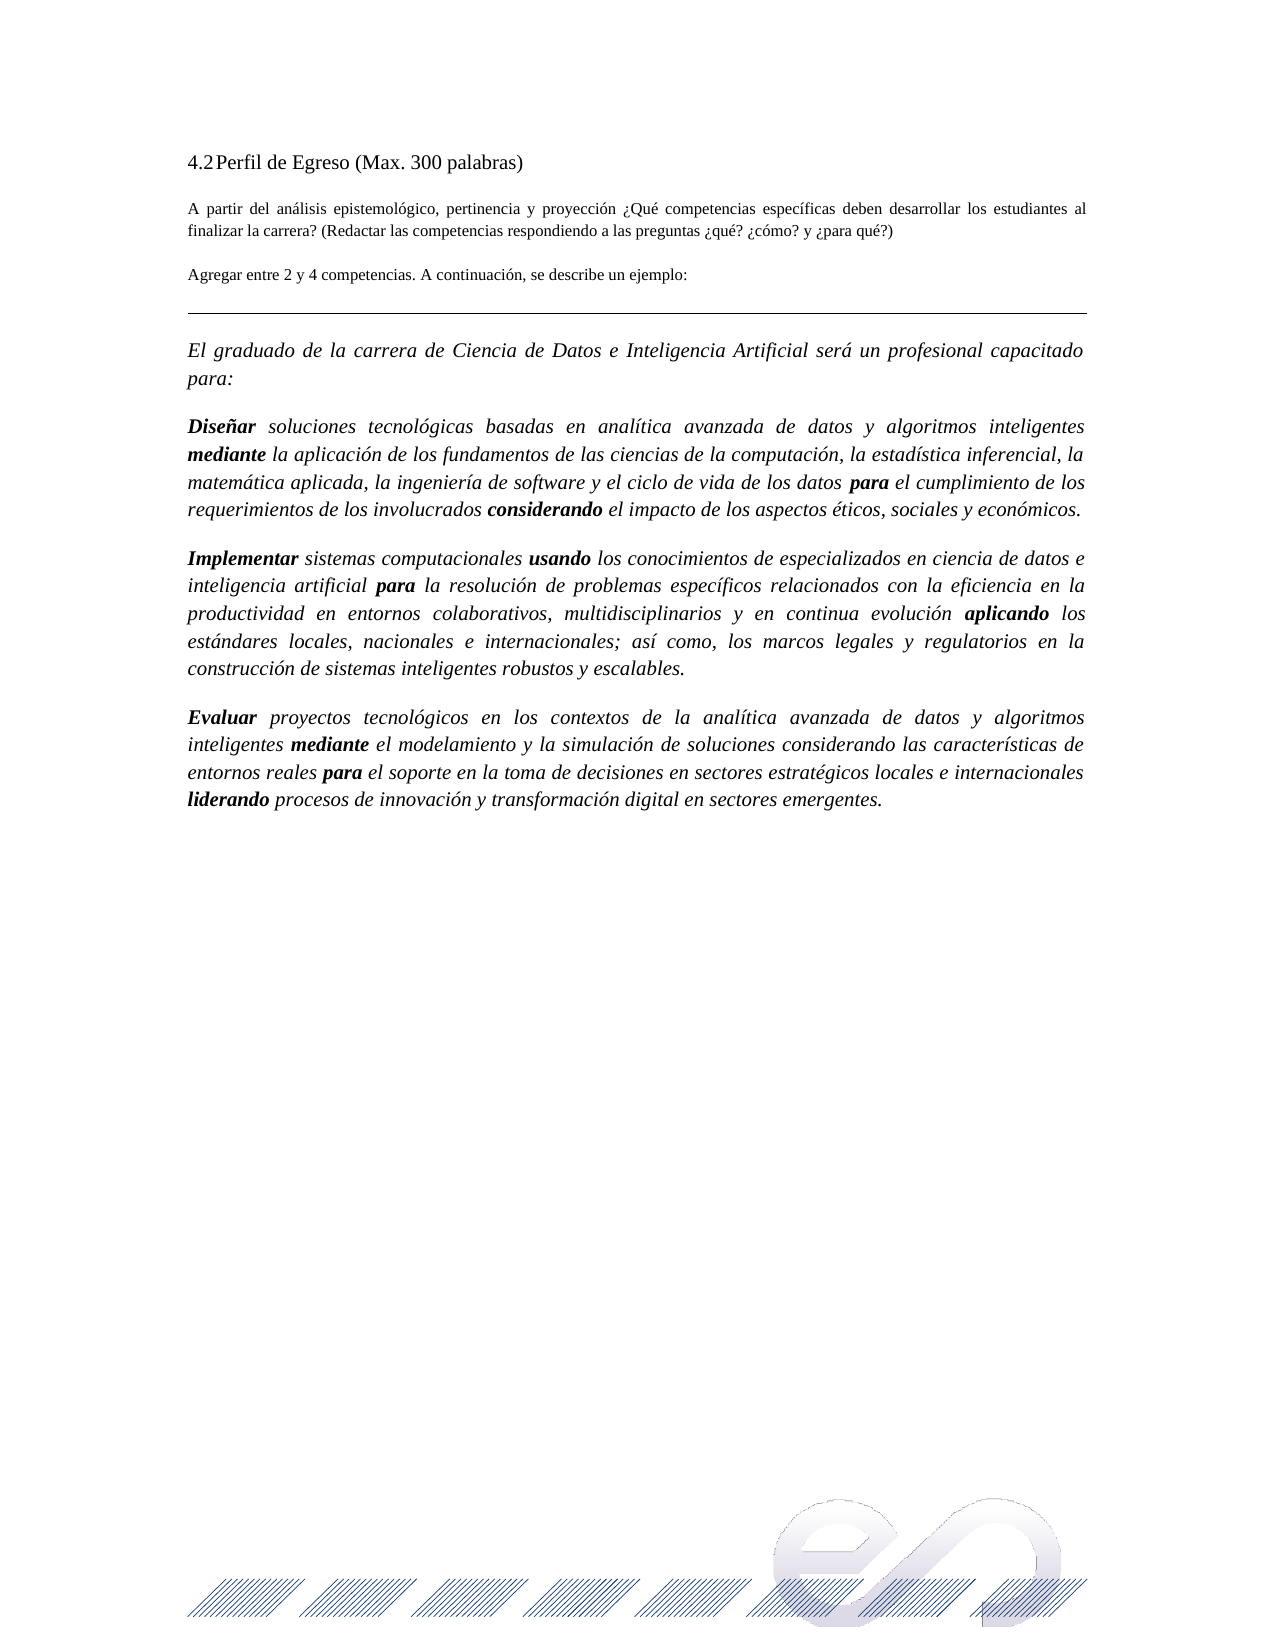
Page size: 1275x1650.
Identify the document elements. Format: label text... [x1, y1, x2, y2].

list Perfil de Egreso (Max. 300 palabras) [187, 150, 1087, 174]
text Agregar entre 2 y 4 competencias. A continuación, se describe un ejemplo: [187, 264, 1087, 283]
text Evaluar proyectos tecnológicos en los contextos de la analítica avanzada de datos y algoritmos inteligentes mediante el modelamiento y la simulación de soluciones considerando las características de entornos reales para el soporte en la toma de decisiones en sectores estratégicos locales e internacionales liderando procesos de innovación y transformación digital en sectores emergentes. [187, 704, 1087, 811]
text El graduado de la carrera de Ciencia de Datos e Inteligencia Artificial será un profesional capacitado para: [187, 338, 1087, 390]
text A partir del análisis epistemológico, pertinencia y proyección ¿Qué competencias específicas deben desarrollar los estudiantes al finalizar la carrera? (Redactar las competencias respondiendo a las preguntas ¿qué? ¿cómo? y ¿para qué?) [187, 198, 1087, 239]
text Diseñar soluciones tecnológicas basadas en analítica avanzada de datos y algoritmos inteligentes mediante la aplicación de los fundamentos de las ciencias de la computación, la estadística inferencial, la matemática aplicada, la ingeniería de software y el ciclo de vida de los datos para el cumplimiento de los requerimientos de los involucrados considerando el impacto de los aspectos éticos, sociales y económicos. [187, 414, 1087, 521]
text Implementar sistemas computacionales usando los conocimientos de especializados en ciencia de datos e inteligencia artificial para la resolución de problemas específicos relacionados con la eficiencia en la productividad en entornos colaborativos, multidisciplinarios y en continua evolución aplicando los estándares locales, nacionales e internacionales; así como, los marcos legales y regulatorios en la construcción de sistemas inteligentes robustos y escalables. [187, 546, 1087, 680]
picture [772, 1496, 1061, 1627]
